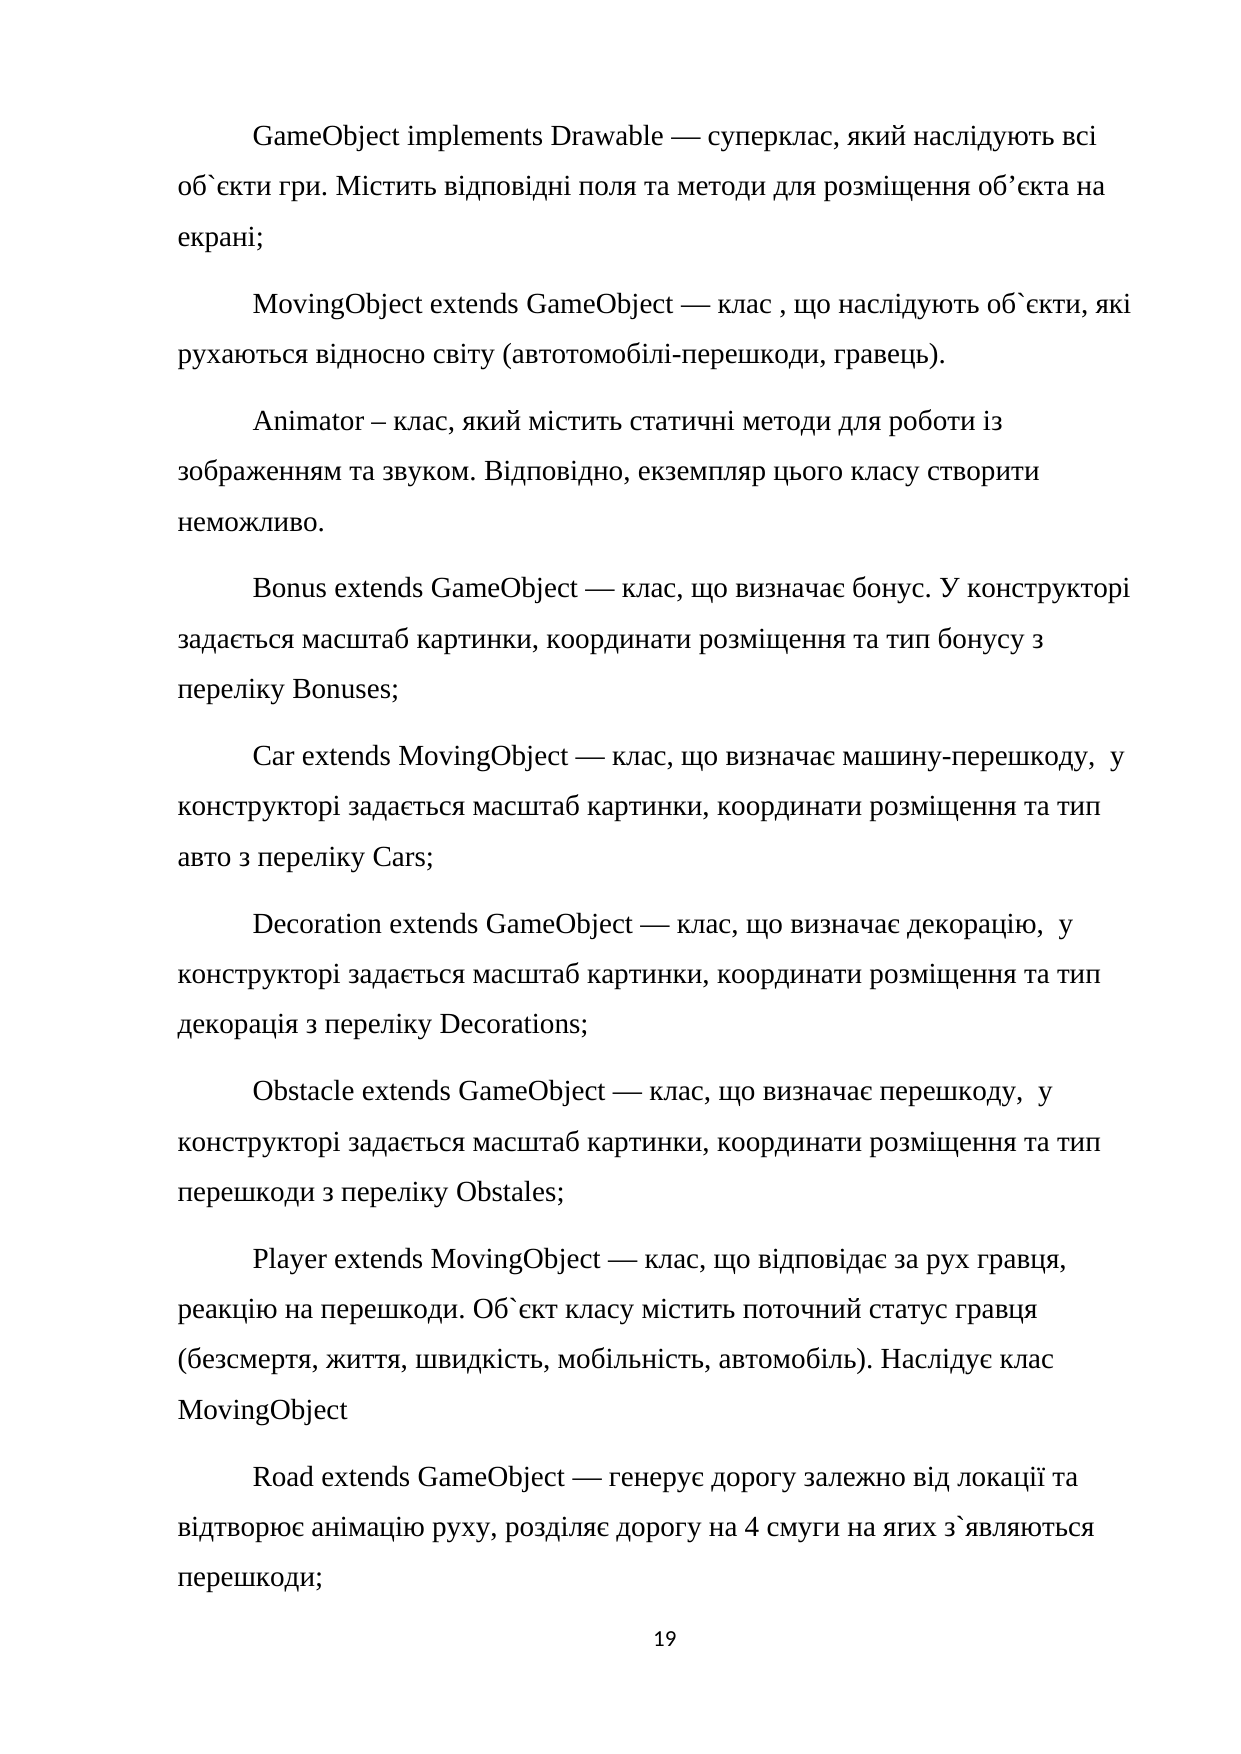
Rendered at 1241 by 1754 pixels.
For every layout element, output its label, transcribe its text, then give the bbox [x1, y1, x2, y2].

text Road extends GameObject — генерує дорогу залежно від локації та відтворює анімацію руху, розділяє дорогу на 4 смуги на яrих з`являються перешкоди; [177, 1459, 1152, 1593]
text Decoration extends GameObject — клас, що визначає декорацію, у конструкторі задається масштаб картинки, координати розміщення та тип декорація з переліку Decorations; [177, 906, 1152, 1040]
text GameObject implements Drawable — суперклас, який наслідують всі об`єкти гри. Містить відповідні поля та методи для розміщення об’єкта на екрані; [177, 118, 1152, 252]
text Car extends MovingObject — клас, що визначає машину-перешкоду, у конструкторі задається масштаб картинки, координати розміщення та тип авто з переліку Cars; [177, 738, 1152, 872]
text Animator – клас, який містить статичні методи для роботи із зображенням та звуком. Відповідно, екземпляр цього класу створити неможливо. [177, 403, 1152, 537]
text Player extends MovingObject — клас, що відповідає за рух гравця, реакцію на перешкоди. Об`єкт класу містить поточний статус гравця (безсмертя, життя, швидкість, мобільність, автомобіль). Наслідує клас MovingObject [177, 1241, 1152, 1426]
text Bonus extends GameObject — клас, що визначає бонус. У конструкторі задається масштаб картинки, координати розміщення та тип бонусу з переліку Bonuses; [177, 571, 1152, 705]
text MovingObject extends GameObject — клас , що наслідують об`єкти, які рухаються відносно світу (автотомобілі-перешкоди, гравець). [177, 286, 1152, 369]
text Obstacle extends GameObject — клас, що визначає перешкоду, у конструкторі задається масштаб картинки, координати розміщення та тип перешкоди з переліку Obstales; [177, 1073, 1152, 1208]
